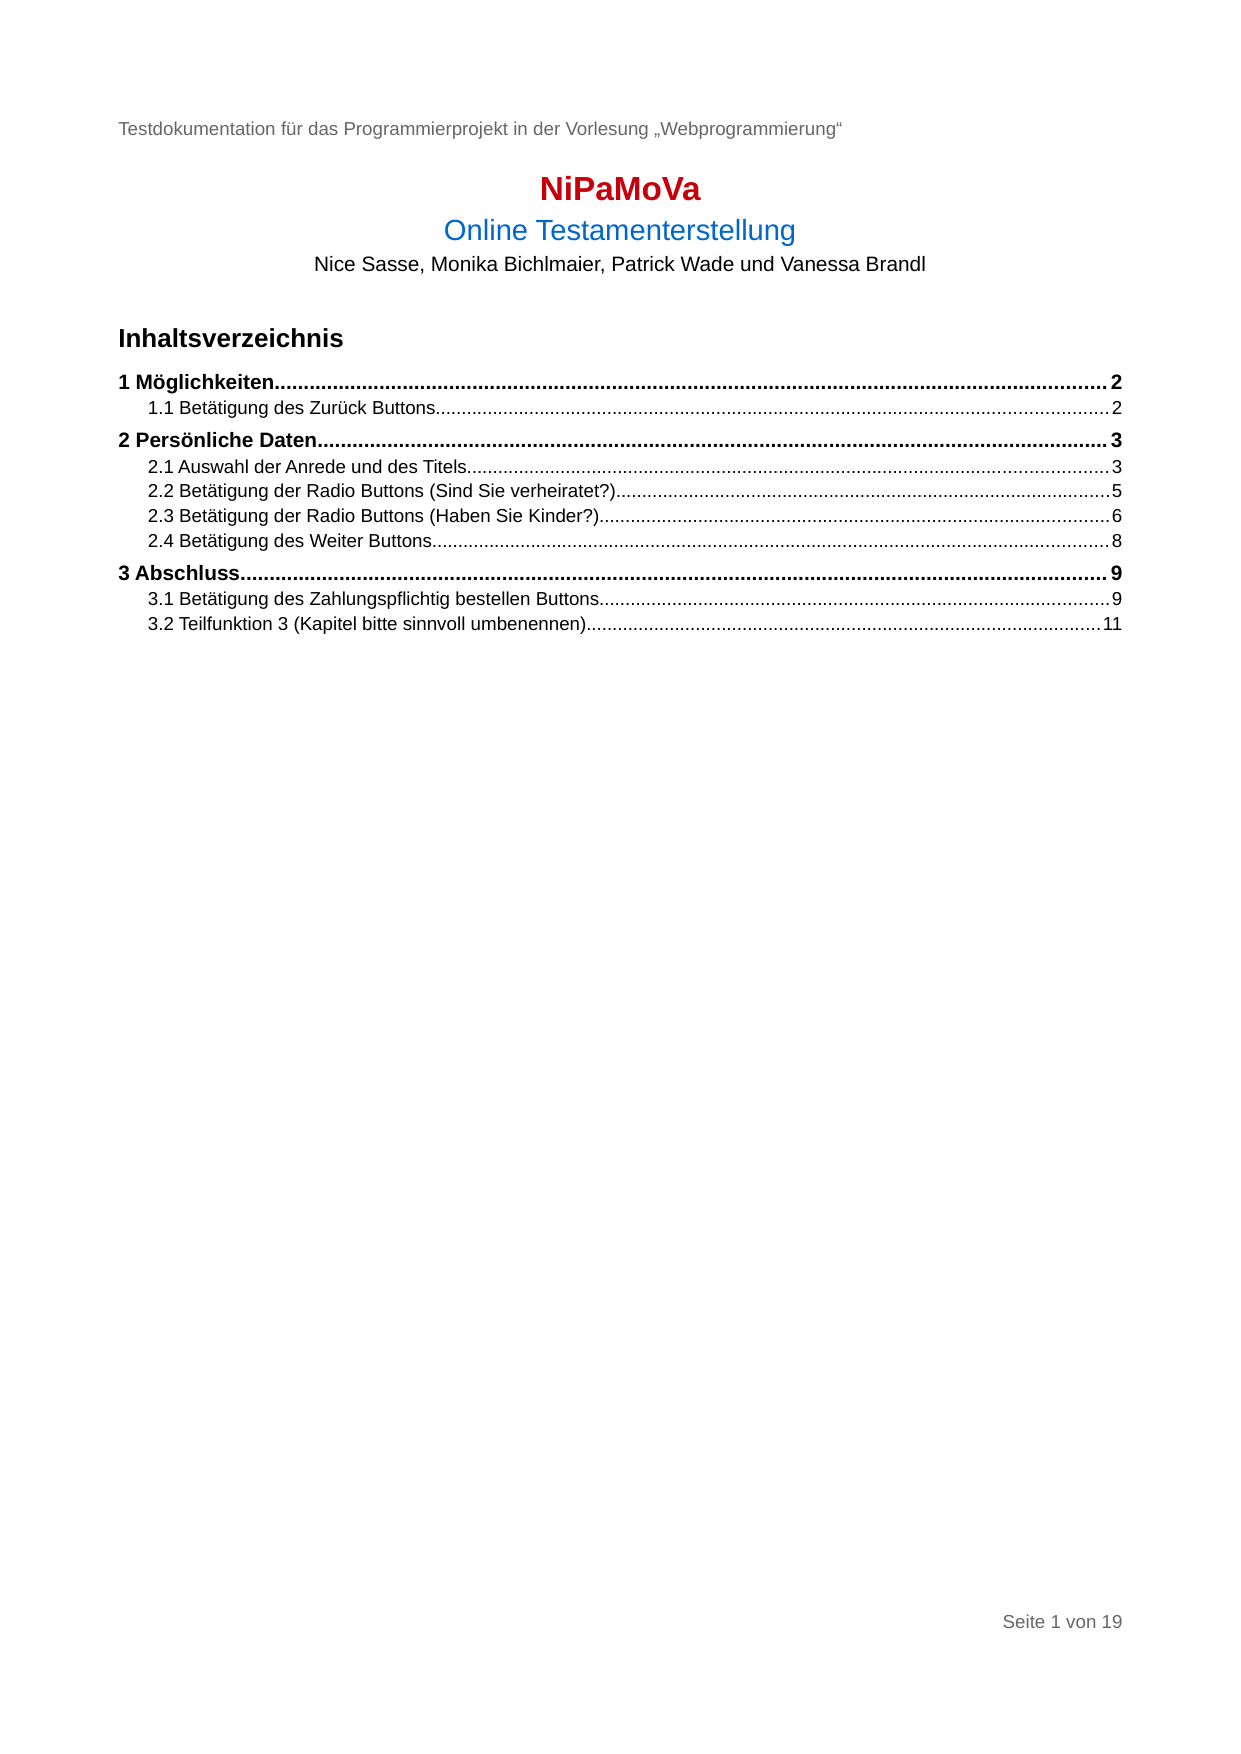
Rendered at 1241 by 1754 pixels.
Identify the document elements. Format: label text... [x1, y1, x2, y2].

text 1 Möglichkeiten 2 [118, 370, 1122, 394]
text 1.1 Betätigung des Zurück Buttons 2 [148, 397, 1122, 419]
text 2.2 Betätigung der Radio Buttons (Sind Sie verheiratet?) 5 [148, 480, 1122, 502]
title NiPaMoVa [118, 169, 1122, 208]
text 2.3 Betätigung der Radio Buttons (Haben Sie Kinder?) 6 [148, 505, 1122, 527]
text 3.1 Betätigung des Zahlungspflichtig bestellen Buttons 9 [148, 588, 1122, 609]
subtitle Online Testamenterstellung [118, 213, 1122, 247]
text Nice Sasse, Monika Bichlmaier, Patrick Wade und Vanessa Brandl [118, 252, 1122, 276]
text 2.1 Auswahl der Anrede und des Titels 3 [148, 455, 1122, 477]
text 3 Abschluss 9 [118, 561, 1122, 584]
text 2 Persönliche Daten 3 [118, 428, 1122, 452]
subtitle Inhaltsverzeichnis [118, 323, 1122, 353]
text 3.2 Teilfunktion 3 (Kapitel bitte sinnvoll umbenennen) 11 [148, 613, 1122, 634]
text 2.4 Betätigung des Weiter Buttons 8 [148, 530, 1122, 551]
